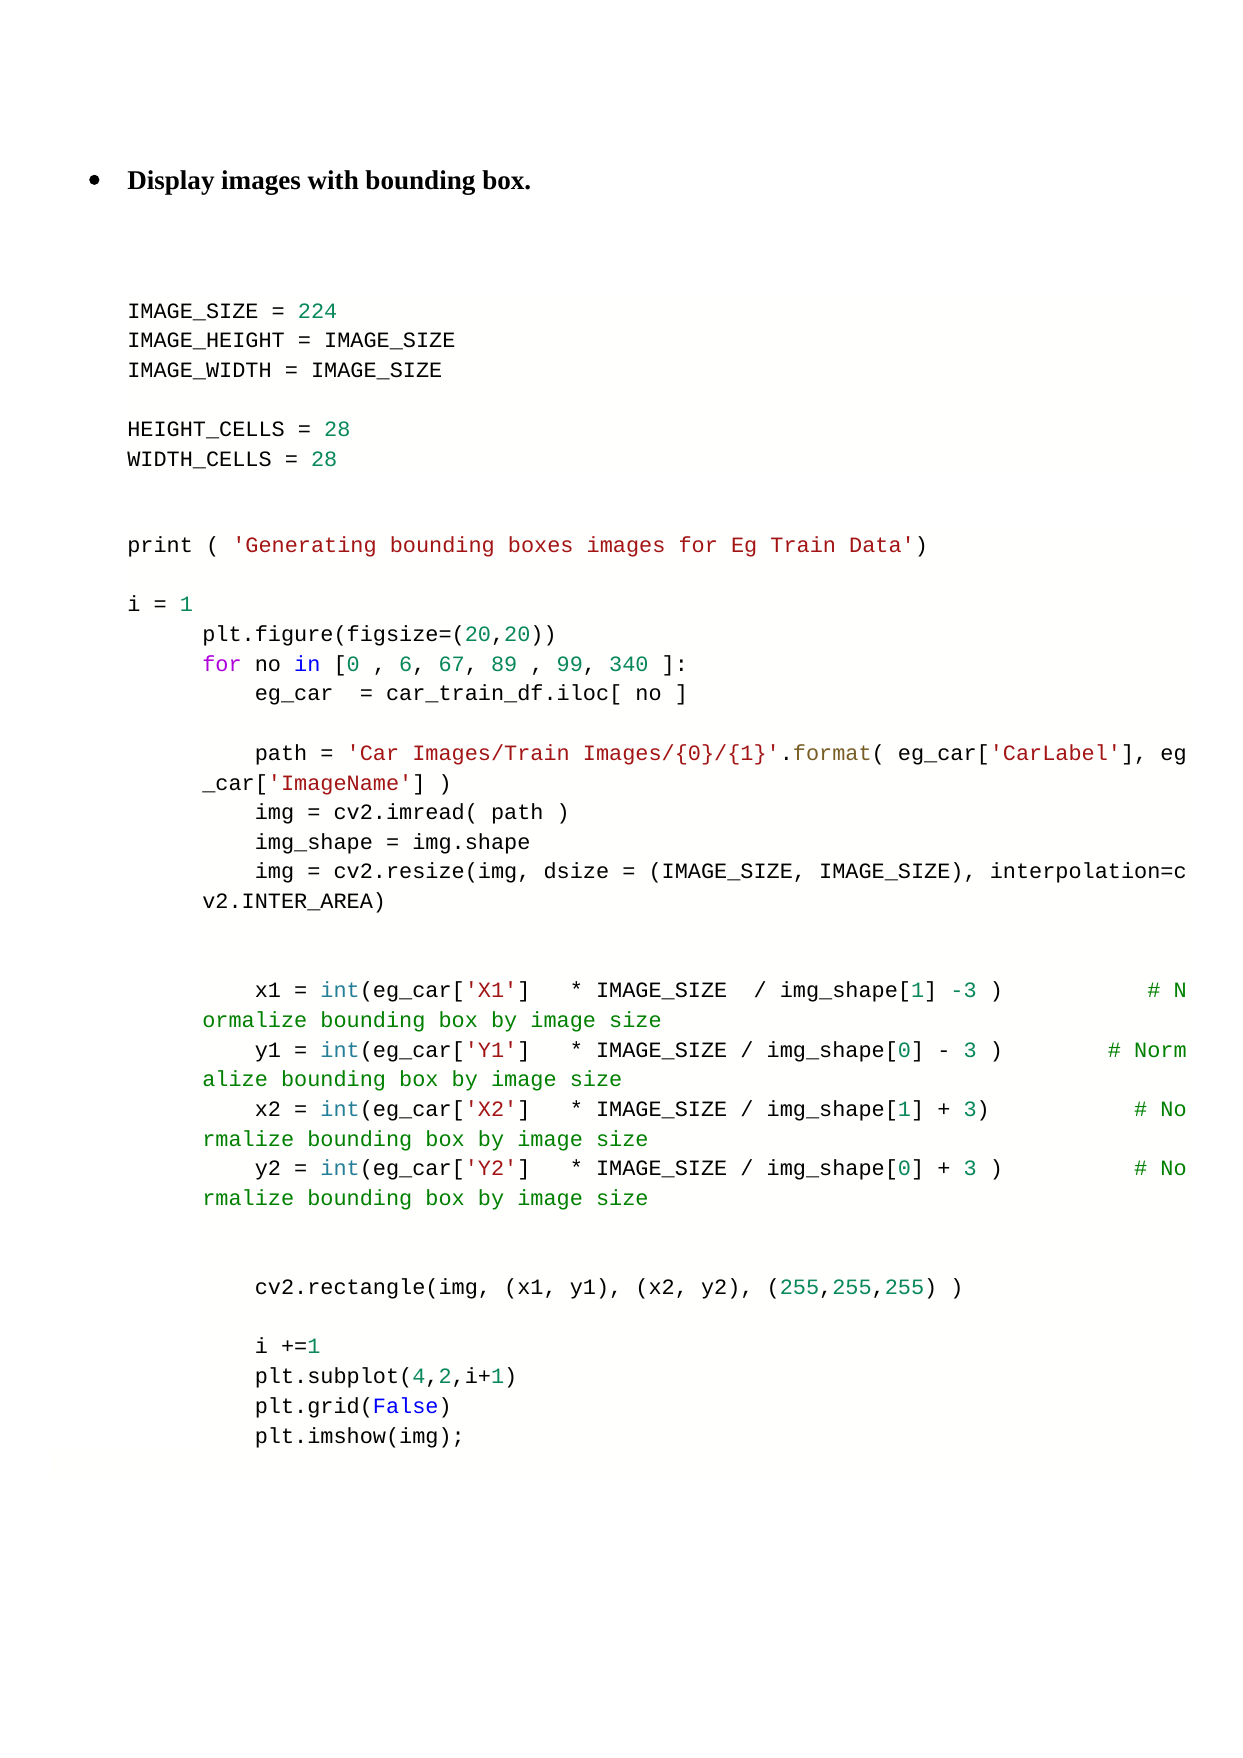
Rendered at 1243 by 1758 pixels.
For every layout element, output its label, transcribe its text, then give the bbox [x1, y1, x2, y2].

text IMAGE_HEIGHT = IMAGE_SIZE [127, 325, 1191, 354]
text x1 = int(eg_car['X1'] * IMAGE_SIZE / img_shape[1] -3 ) # Normalize bounding box by image size [202, 974, 1191, 1034]
text eg_car = car_train_df.iloc[ no ] [202, 678, 1191, 707]
text y2 = int(eg_car['Y2'] * IMAGE_SIZE / img_shape[0] + 3 ) # Normalize bounding box by image size [202, 1153, 1191, 1212]
text x2 = int(eg_car['X2'] * IMAGE_SIZE / img_shape[1] + 3) # Normalize bounding box by image size [202, 1093, 1191, 1153]
text path = 'Car Images/Train Images/{0}/{1}'.format( eg_car['CarLabel'], eg_car['ImageName'] ) [202, 737, 1191, 796]
text plt.grid(False) [202, 1390, 1191, 1420]
subtitle Display images with bounding box. [89, 164, 1191, 195]
text i +=1 [202, 1331, 1191, 1361]
text cv2.rectangle(img, (x1, y1), (x2, y2), (255,255,255) ) [202, 1271, 1191, 1301]
text for no in [0 , 6, 67, 89 , 99, 340 ]: [202, 648, 1191, 678]
text img = cv2.resize(img, dsize = (IMAGE_SIZE, IMAGE_SIZE), interpolation=cv2.INTER_AREA) [202, 856, 1191, 915]
text print ( 'Generating bounding boxes images for Eg Train Data') [127, 529, 1191, 559]
text plt.subplot(4,2,i+1) [202, 1361, 1191, 1390]
text IMAGE_WIDTH = IMAGE_SIZE [127, 354, 1191, 384]
text IMAGE_SIZE = 224 [127, 295, 1191, 325]
text WIDTH_CELLS = 28 [127, 443, 1191, 473]
text i = 1 [127, 589, 1191, 618]
text img_shape = img.shape [202, 826, 1191, 856]
text img = cv2.imread( path ) [202, 796, 1191, 826]
text y1 = int(eg_car['Y1'] * IMAGE_SIZE / img_shape[0] - 3 ) # Normalize bounding box by image size [202, 1034, 1191, 1093]
text plt.figure(figsize=(20,20)) [202, 618, 1191, 648]
text plt.imshow(img); [202, 1420, 1191, 1449]
text HEIGHT_CELLS = 28 [127, 414, 1191, 443]
